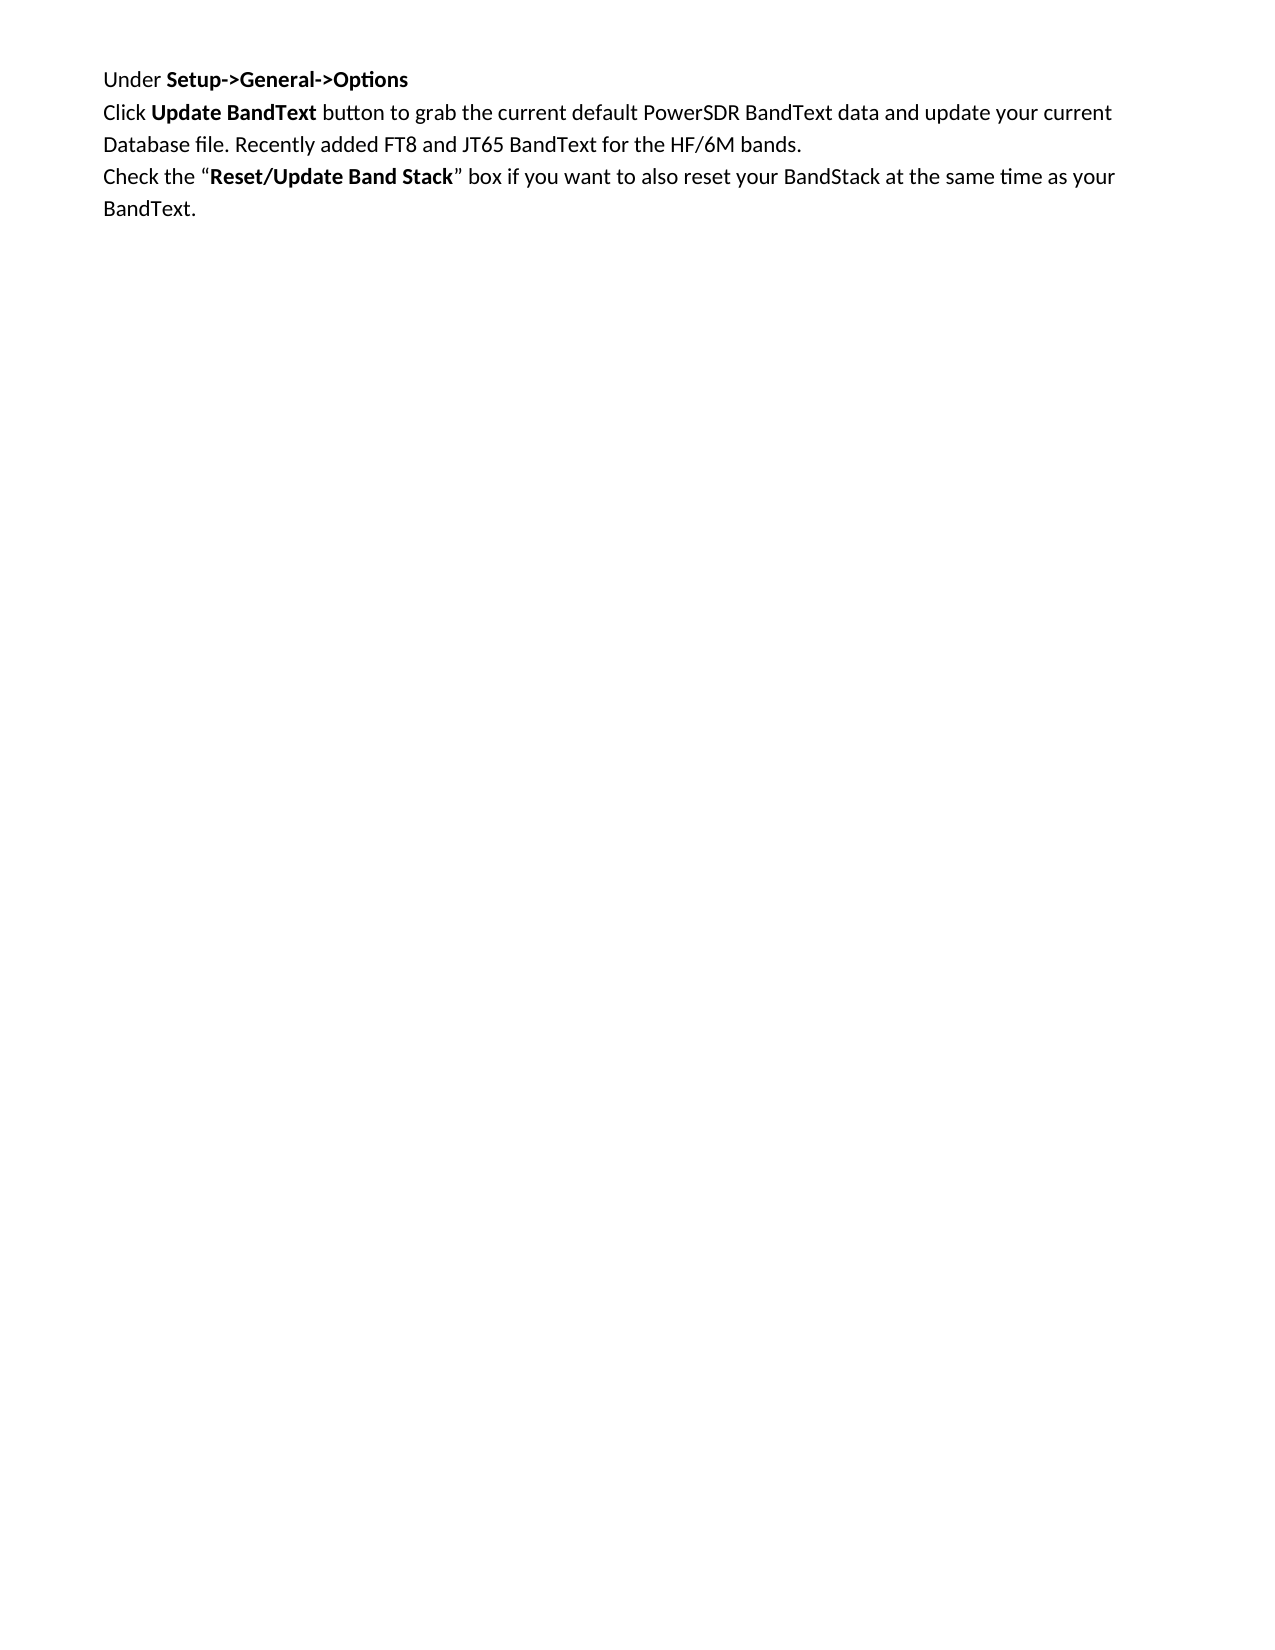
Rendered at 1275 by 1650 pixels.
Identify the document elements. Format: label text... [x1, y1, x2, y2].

text Under Setup->General->Options Click Update BandText button to grab the current default PowerSDR BandText data and update your current Database file. Recently added FT8 and JT65 BandText for the HF/6M bands. Check the “Reset/Update Band Stack” box if you want to also reset your BandStack at the same time as your BandText. [103, 66, 1181, 222]
